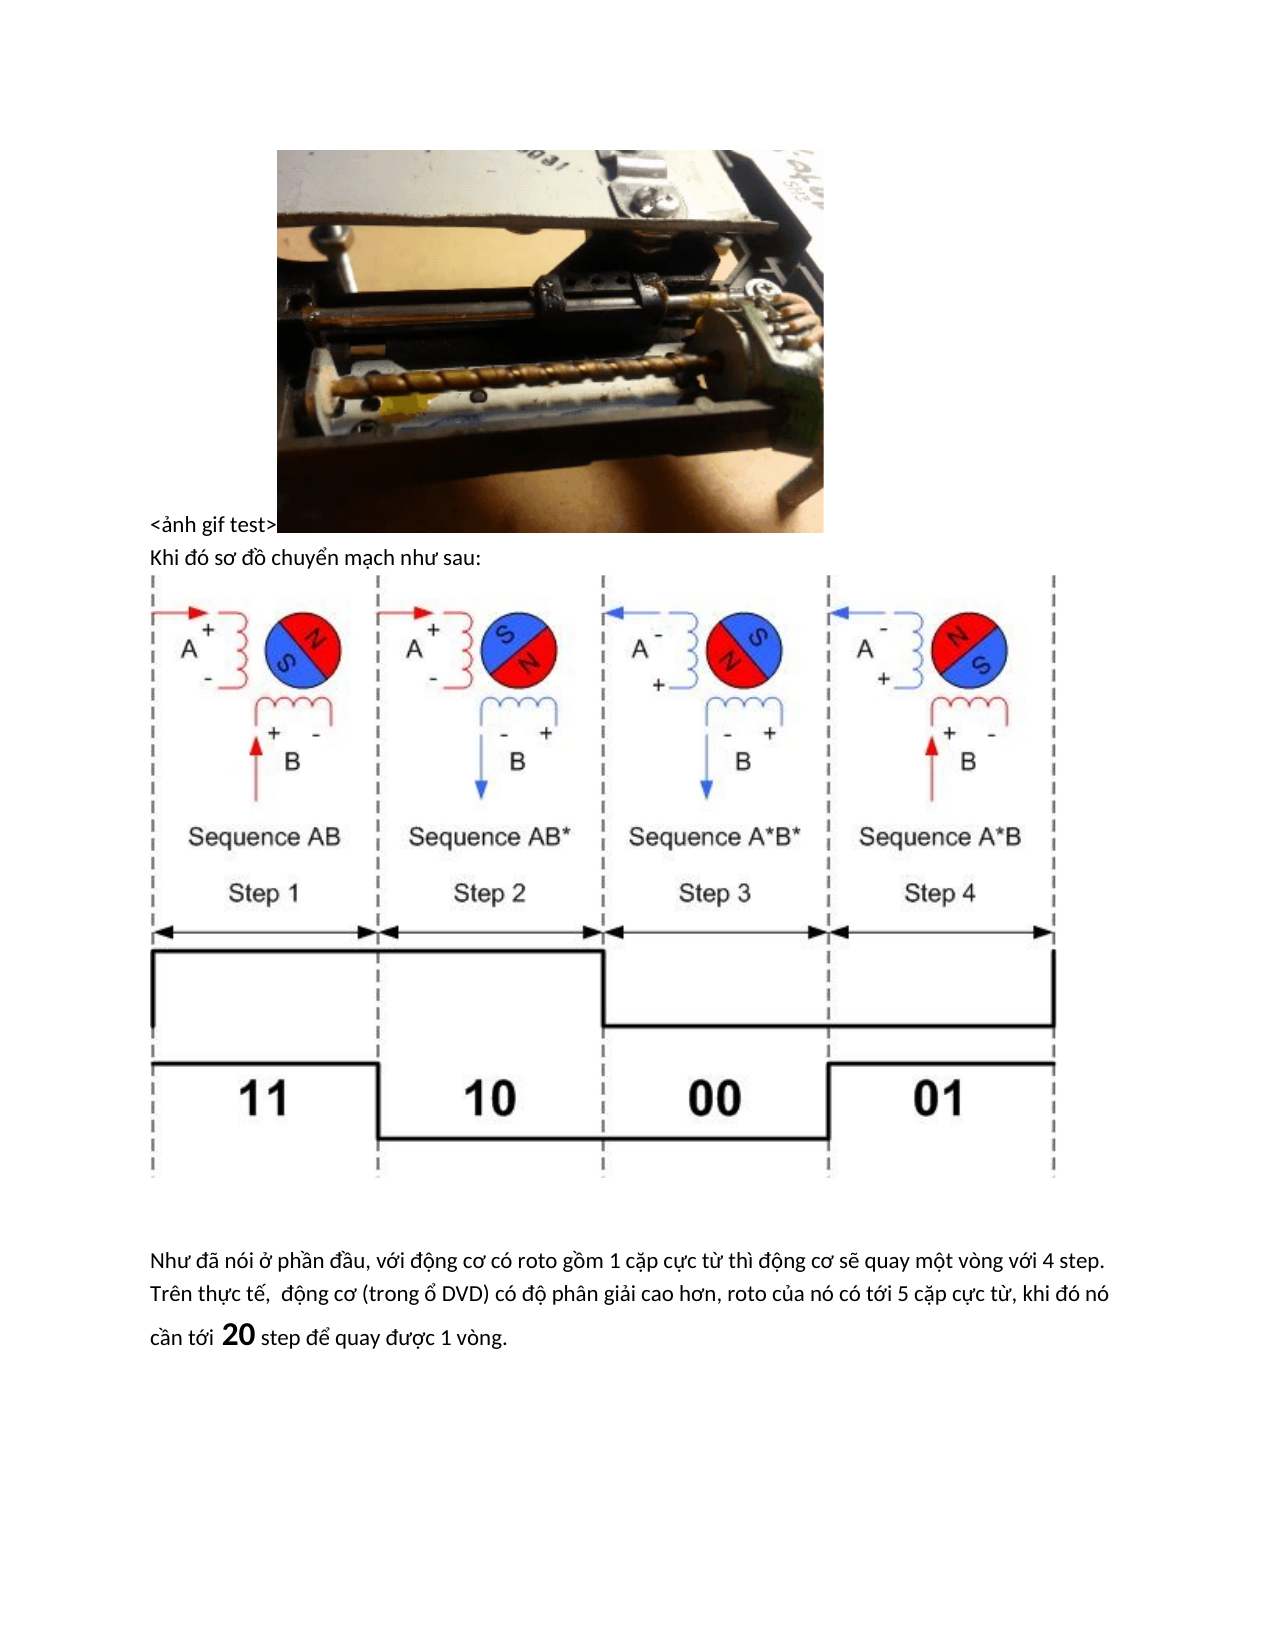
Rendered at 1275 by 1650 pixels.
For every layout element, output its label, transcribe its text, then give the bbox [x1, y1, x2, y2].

list Trên thực tế, động cơ (trong ổ DVD) có độ phân giải cao hơn, roto của nó có tới 5 cặp cực từ, khi đó nó cần tới 20 step để quay được 1 vòng. [150, 1279, 1125, 1353]
picture [150, 575, 1057, 1178]
list Khi đó sơ đồ chuyển mạch như sau: [150, 543, 1125, 571]
picture [277, 150, 824, 533]
list Như đã nói ở phần đầu, với động cơ có roto gồm 1 cặp cực từ thì động cơ sẽ quay một vòng với 4 step. [150, 1247, 1125, 1274]
